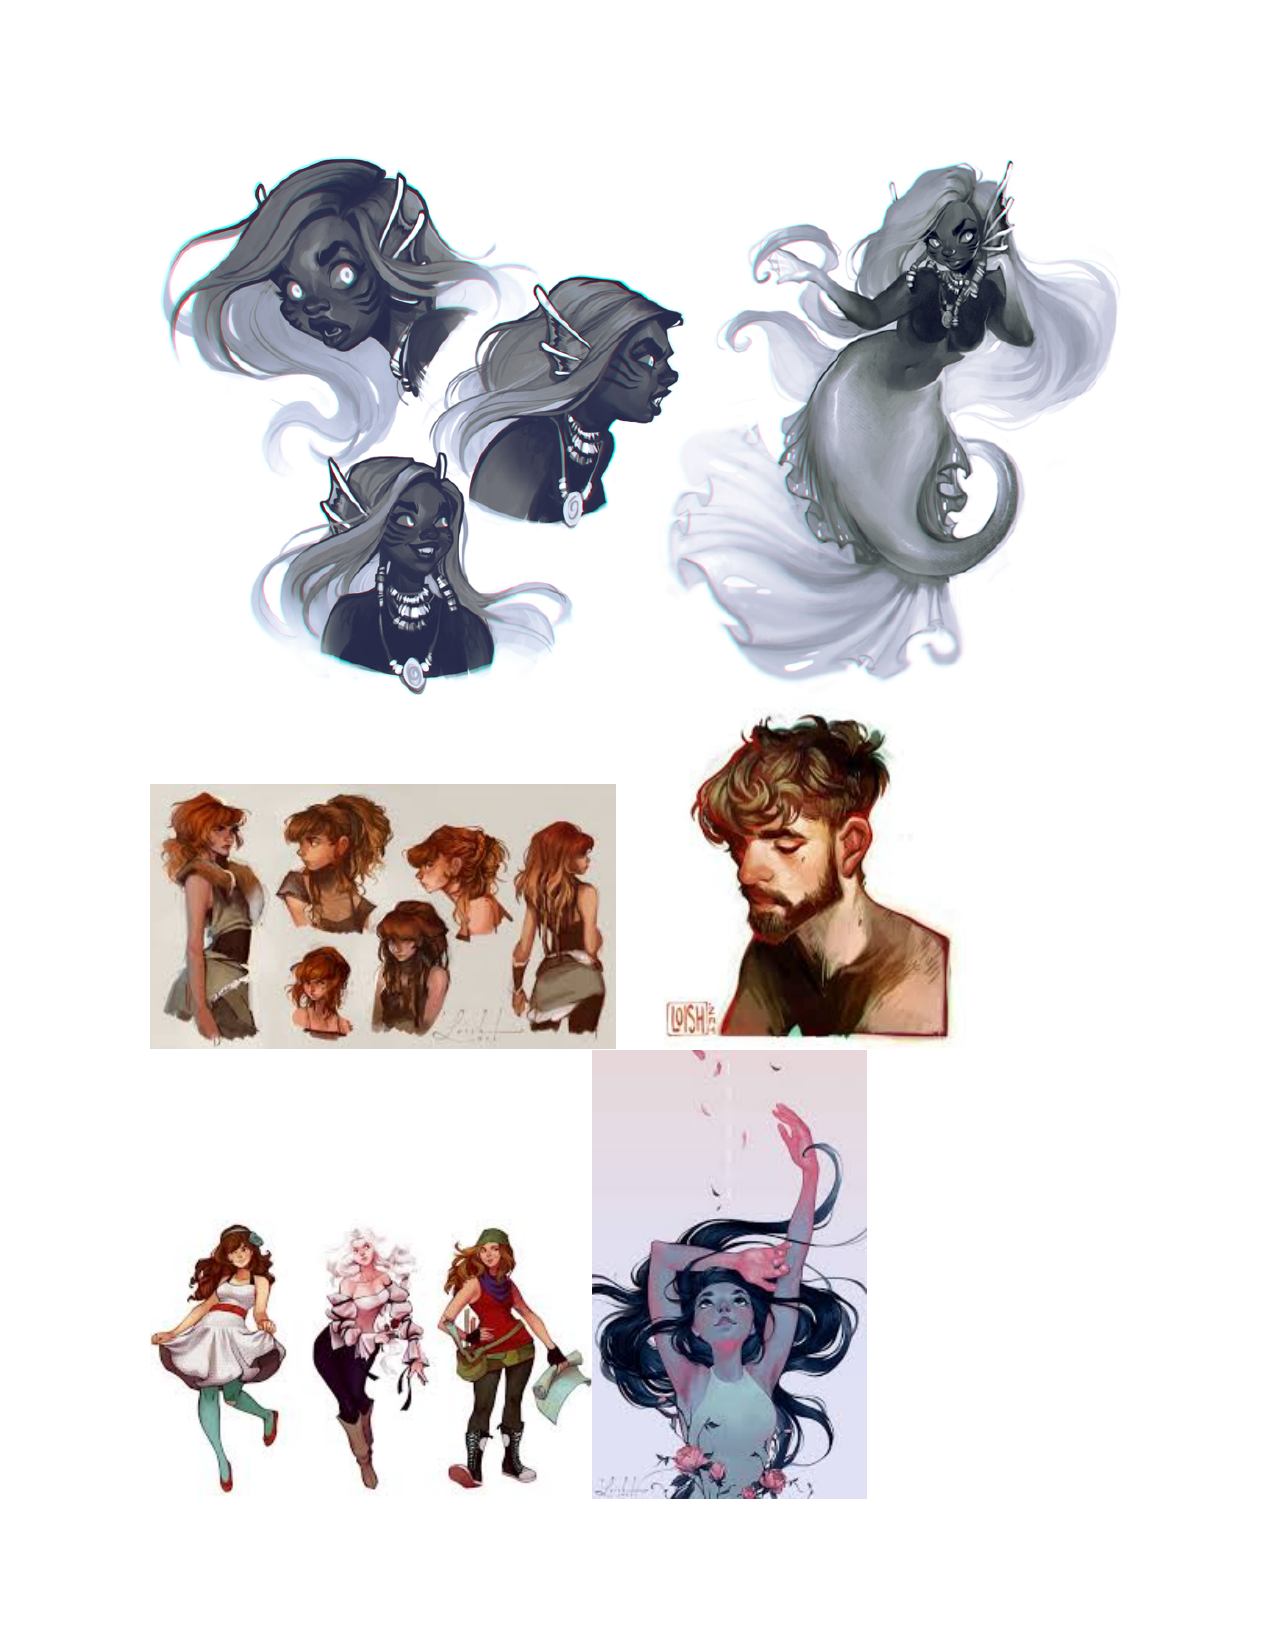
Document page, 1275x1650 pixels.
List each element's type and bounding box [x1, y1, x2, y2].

picture [150, 696, 967, 1049]
picture [150, 150, 1125, 695]
picture [150, 1050, 867, 1499]
